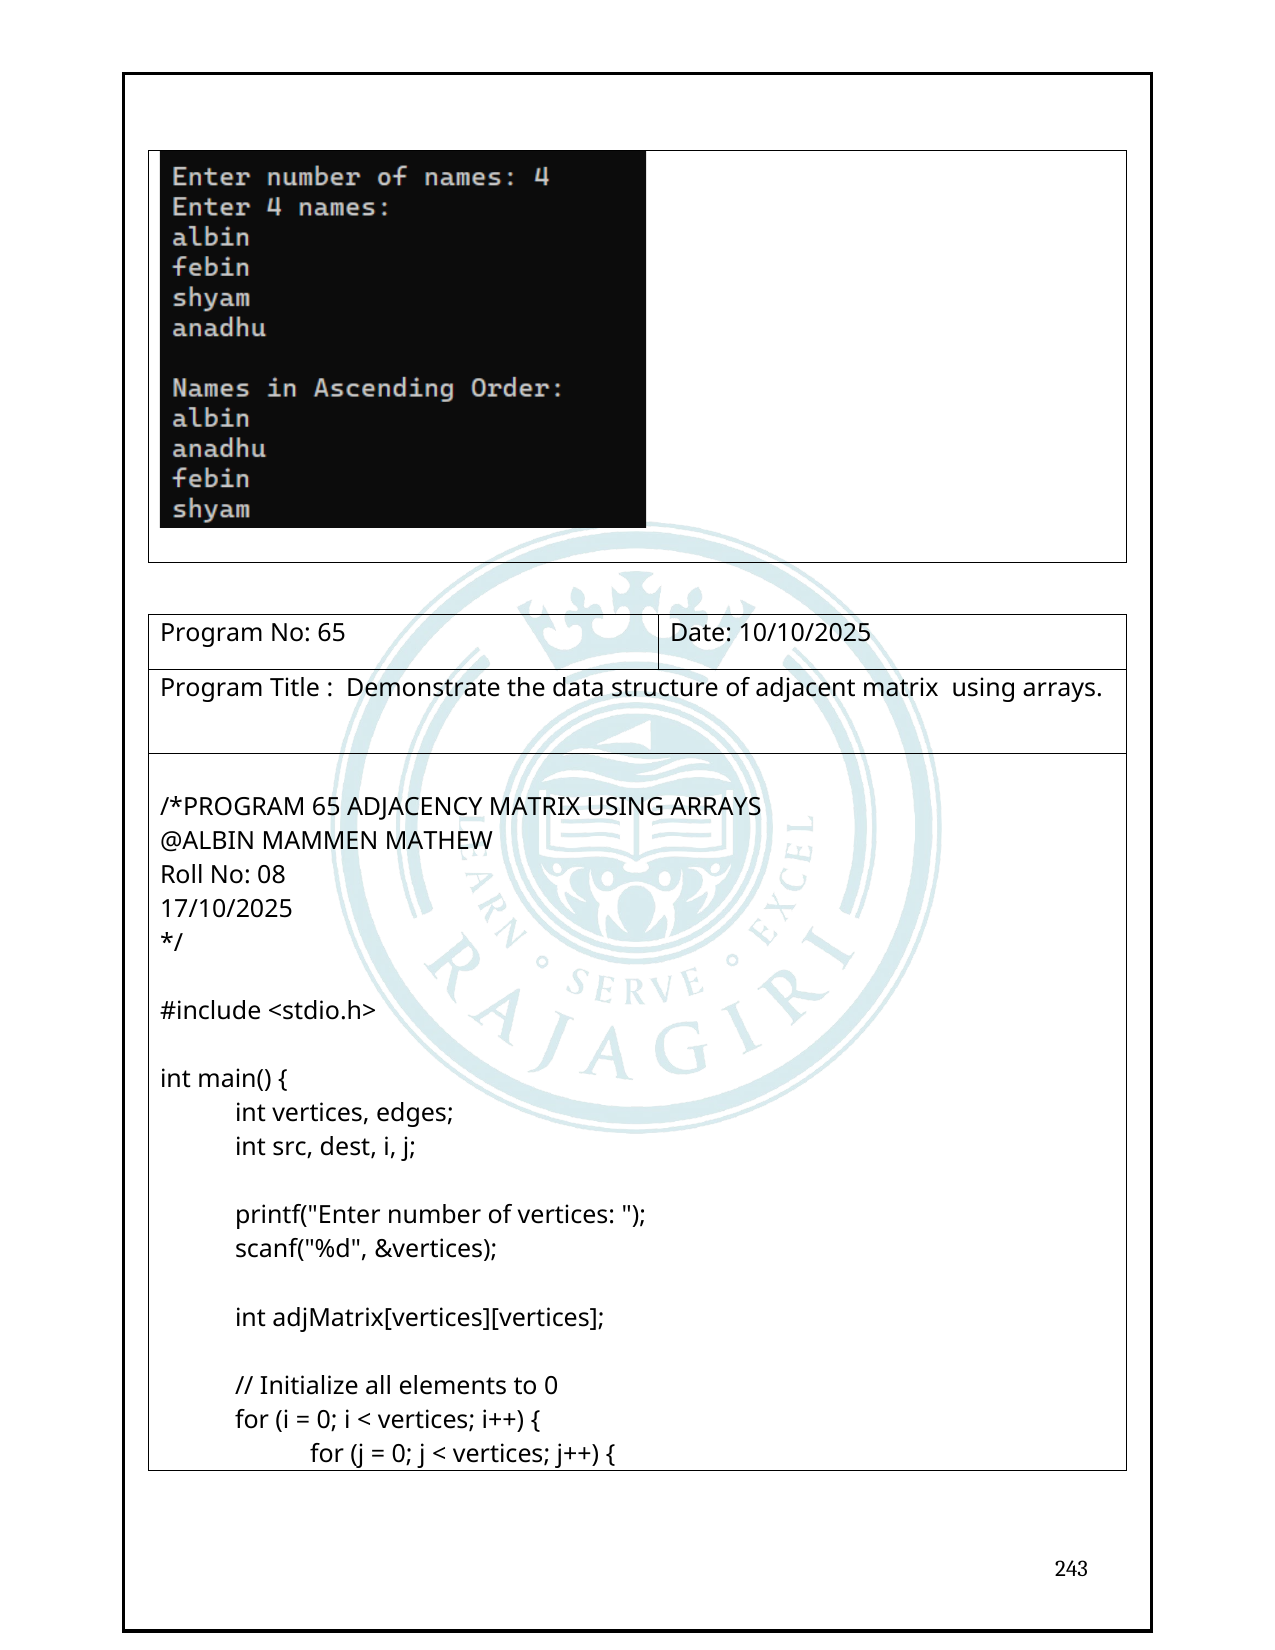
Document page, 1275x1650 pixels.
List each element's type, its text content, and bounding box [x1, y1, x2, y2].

table_cell Program Title : Demonstrate the data structure of adjacent matrix using arrays. [149, 670, 1126, 753]
picture [159, 151, 647, 528]
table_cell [149, 754, 1126, 1469]
table_header Date: 10/10/2025 [659, 615, 1126, 669]
table_header Program No: 65 [149, 615, 658, 669]
table_cell Output [149, 151, 1126, 562]
